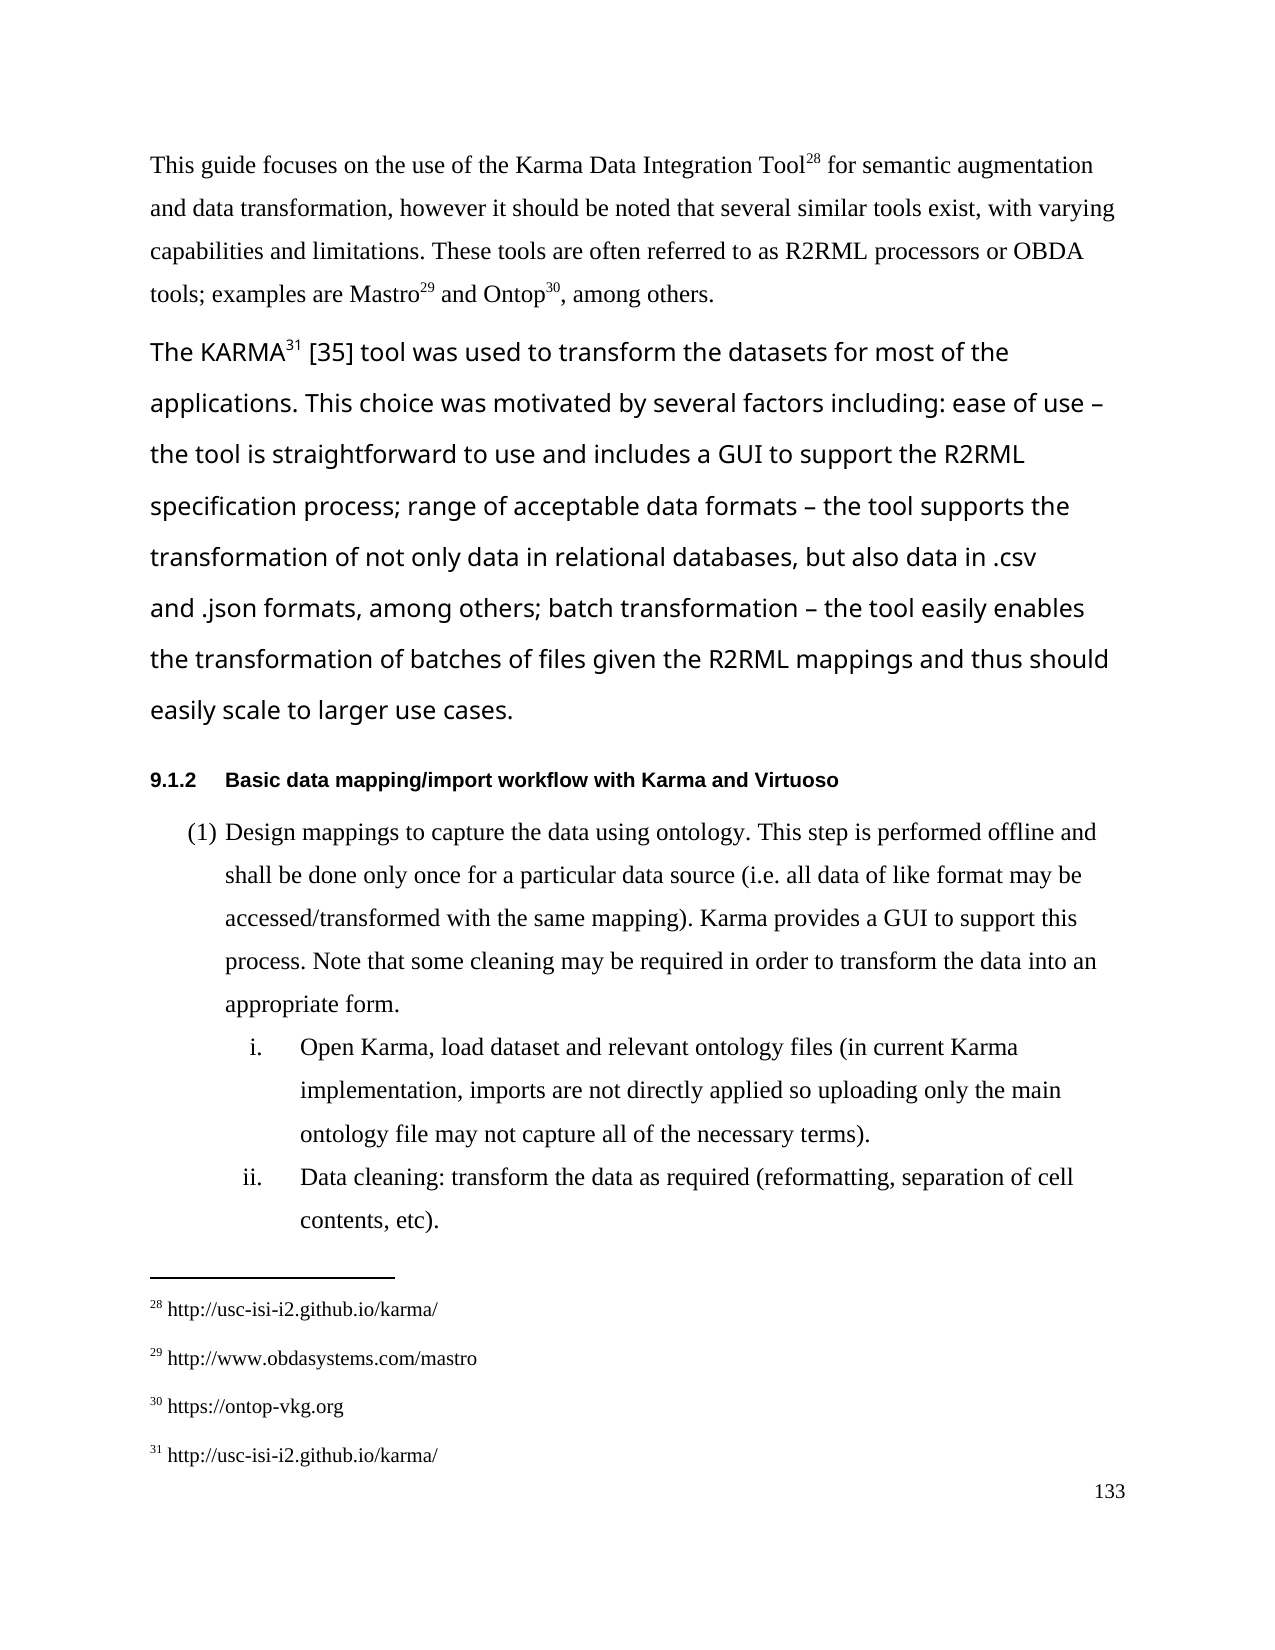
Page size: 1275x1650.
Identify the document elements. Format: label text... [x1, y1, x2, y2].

text The KARMA [35] tool was used to transform the datasets for most of the applications. This choice was motivated by several factors including: ease of use – the tool is straightforward to use and includes a GUI to support the R2RML specification process; range of acceptable data formats – the tool supports the transformation of not only data in relational databases, but also data in .csv and .json formats, among others; batch transformation – the tool easily enables the transformation of batches of files given the R2RML mappings and thus should easily scale to larger use cases. [150, 335, 1125, 726]
text This guide focuses on the use of the Karma Data Integration Tool for semantic augmentation and data transformation, however it should be noted that several similar tools exist, with varying capabilities and limitations. These tools are often referred to as R2RML processors or OBDA tools; examples are Mastro and Ontop, among others. [150, 150, 1125, 308]
subtitle Basic data mapping/import workflow with Karma and Virtuoso [150, 768, 1125, 792]
list Open Karma, load dataset and relevant ontology files (in current Karma implementation, imports are not directly applied so uploading only the main ontology file may not capture all of the necessary terms). [262, 1032, 1125, 1147]
list Design mappings to capture the data using ontology. This step is performed offline and shall be done only once for a particular data source (i.e. all data of like format may be accessed/transformed with the same mapping). Karma provides a GUI to support this process. Note that some cleaning may be required in order to transform the data into an appropriate form. [187, 817, 1125, 1018]
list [262, 1162, 1125, 1234]
